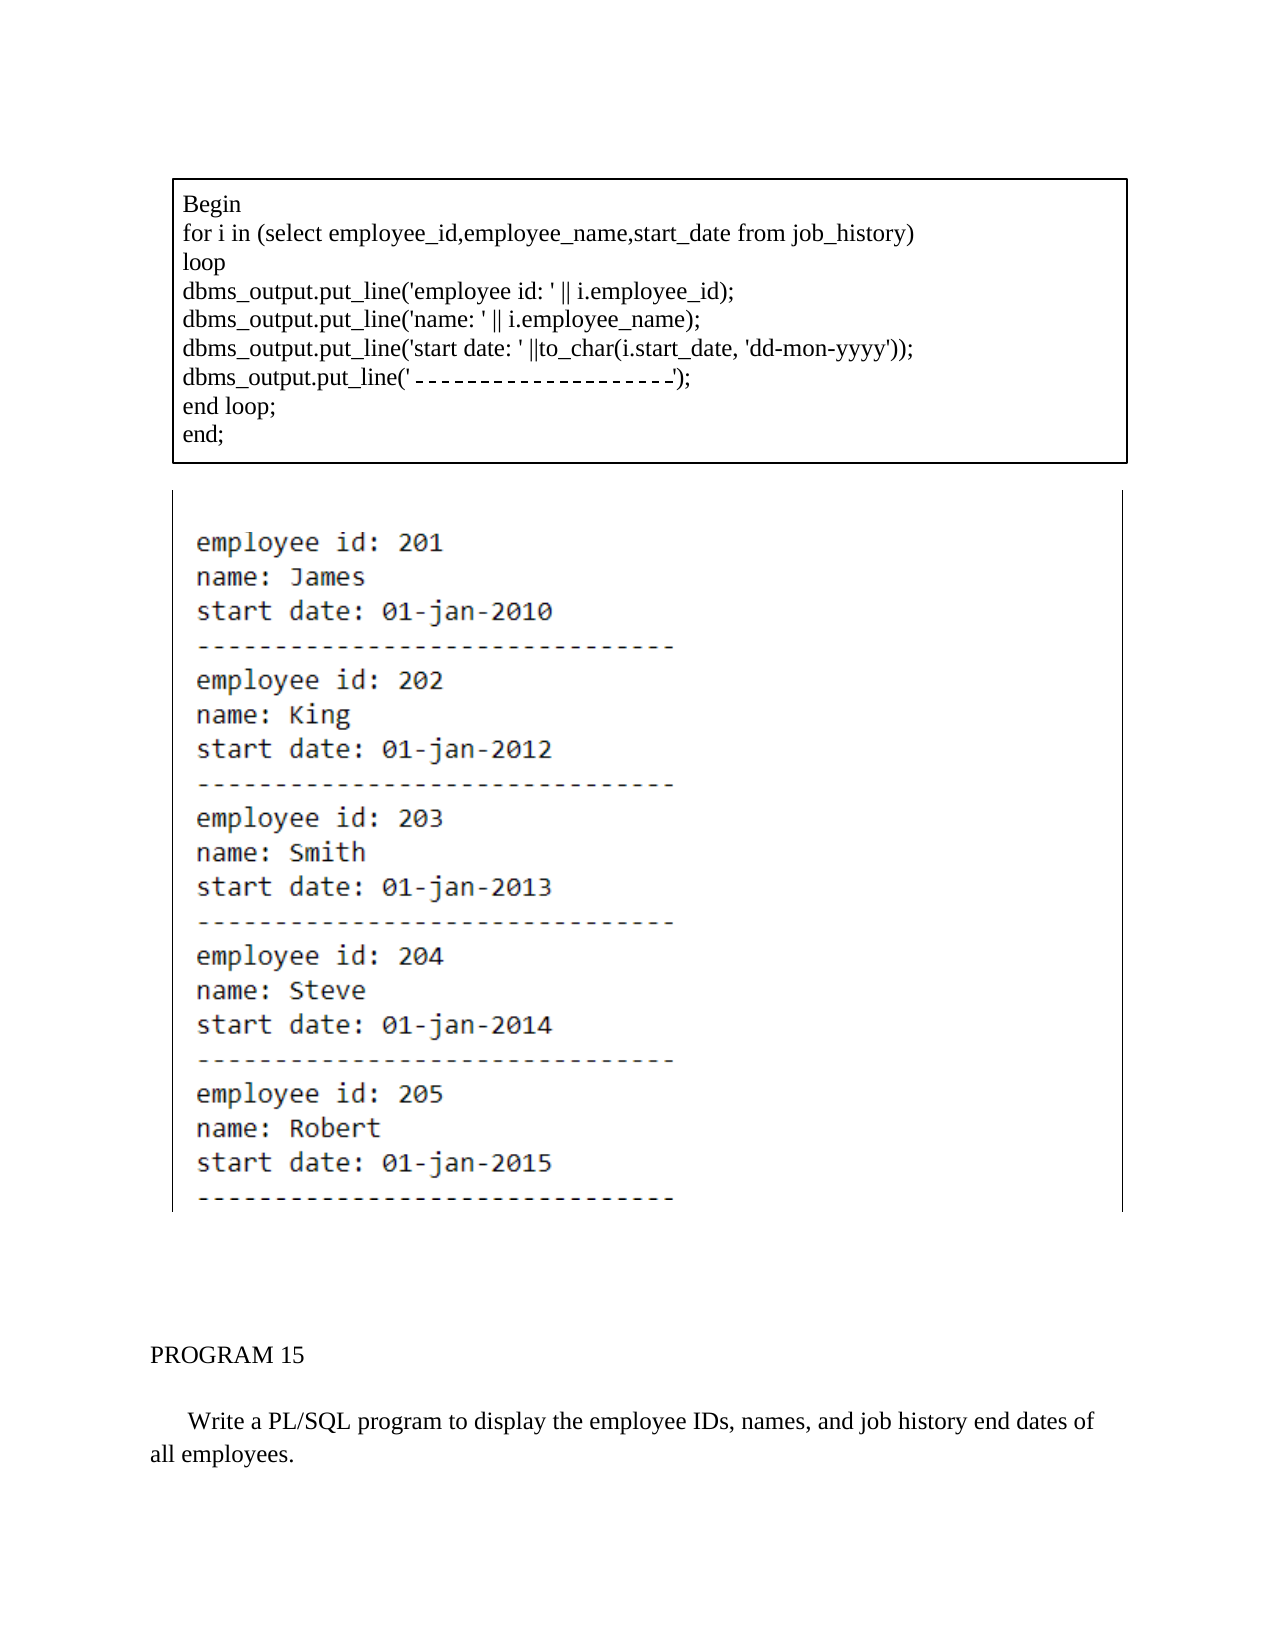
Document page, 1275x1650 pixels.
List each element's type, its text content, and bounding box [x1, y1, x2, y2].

picture [196, 532, 674, 1200]
text Write a PL/SQL program to display the employee IDs, names, and job history end dates of all employees. [150, 1406, 1105, 1468]
text PROGRAM 15 [150, 1340, 1160, 1368]
